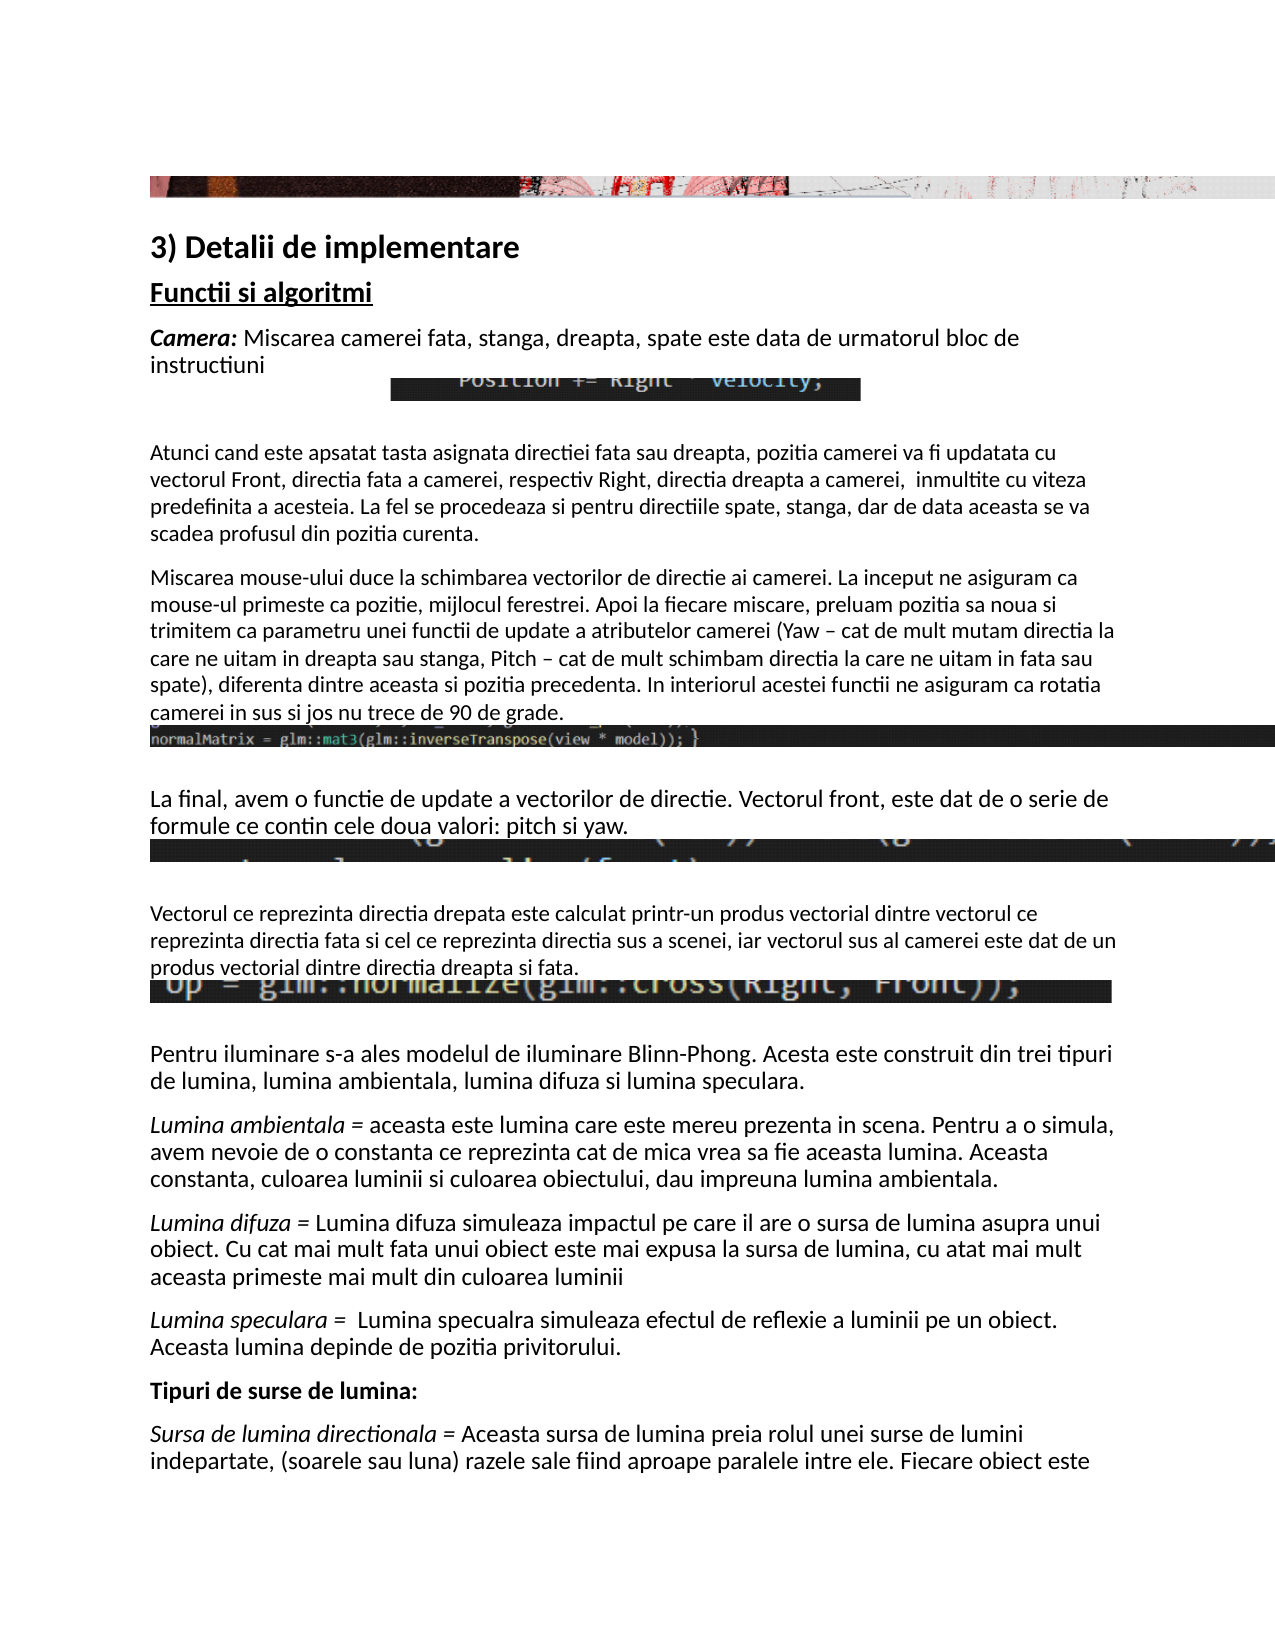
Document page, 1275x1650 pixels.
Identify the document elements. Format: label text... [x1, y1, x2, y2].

text La final, avem o functie de update a vectorilor de directie. Vectorul front, este dat de o serie de formule ce contin cele doua valori: pitch si yaw. [150, 786, 1125, 839]
text Lumina ambientala = aceasta este lumina care este mereu prezenta in scena. Pentru a o simula, avem nevoie de o constanta ce reprezinta cat de mica vrea sa fie aceasta lumina. Aceasta constanta, culoarea luminii si culoarea obiectului, dau impreuna lumina ambientala. [150, 1112, 1125, 1193]
text Camera: Miscarea camerei fata, stanga, dreapta, spate este data de urmatorul bloc de instructiuni [150, 324, 1125, 378]
text 3) Detalii de implementare [150, 237, 1125, 264]
text Lumina difuza = Lumina difuza simuleaza impactul pe care il are o sursa de lumina asupra unui obiect. Cu cat mai mult fata unui obiect este mai expusa la sursa de lumina, cu atat mai mult aceasta primeste mai mult din culoarea luminii [150, 1209, 1125, 1290]
text Vectorul ce reprezinta directia drepata este calculat printr-un produs vectorial dintre vectorul ce reprezinta directia fata si cel ce reprezinta directia sus a scenei, iar vectorul sus al camerei este dat de un produs vectorial dintre directia dreapta si fata. [150, 900, 1125, 981]
text Atunci cand este apsatat tasta asignata directiei fata sau dreapta, pozitia camerei va fi updatata cu vectorul Front, directia fata a camerei, respectiv Right, directia dreapta a camerei, inmultite cu viteza predefinita a acesteia. La fel se procedeaza si pentru directiile spate, stanga, dar de data aceasta se va scadea profusul din pozitia curenta. [150, 439, 1125, 547]
text Tipuri de surse de lumina: [150, 1378, 1125, 1404]
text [150, 1421, 1125, 1475]
text Pentru iluminare s-a ales modelul de iluminare Blinn-Phong. Acesta este construit din trei tipuri de lumina, lumina ambientala, lumina difuza si lumina speculara. [150, 1041, 1125, 1095]
text Miscarea mouse-ului duce la schimbarea vectorilor de directie ai camerei. La inceput ne asiguram ca mouse-ul primeste ca pozitie, mijlocul ferestrei. Apoi la fiecare miscare, preluam pozitia sa noua si trimitem ca parametru unei functii de update a atributelor camerei (Yaw – cat de mult mutam directia la care ne uitam in dreapta sau stanga, Pitch – cat de mult schimbam directia la care ne uitam in fata sau spate), diferenta dintre aceasta si pozitia precedenta. In interiorul acestei functii ne asiguram ca rotatia camerei in sus si jos nu trece de 90 de grade. [150, 563, 1125, 725]
text Lumina speculara = Lumina specualra simuleaza efectul de reflexie a luminii pe un obiect. Aceasta lumina depinde de pozitia privitorului. [150, 1307, 1125, 1361]
text Functii si algoritmi [150, 281, 1125, 308]
